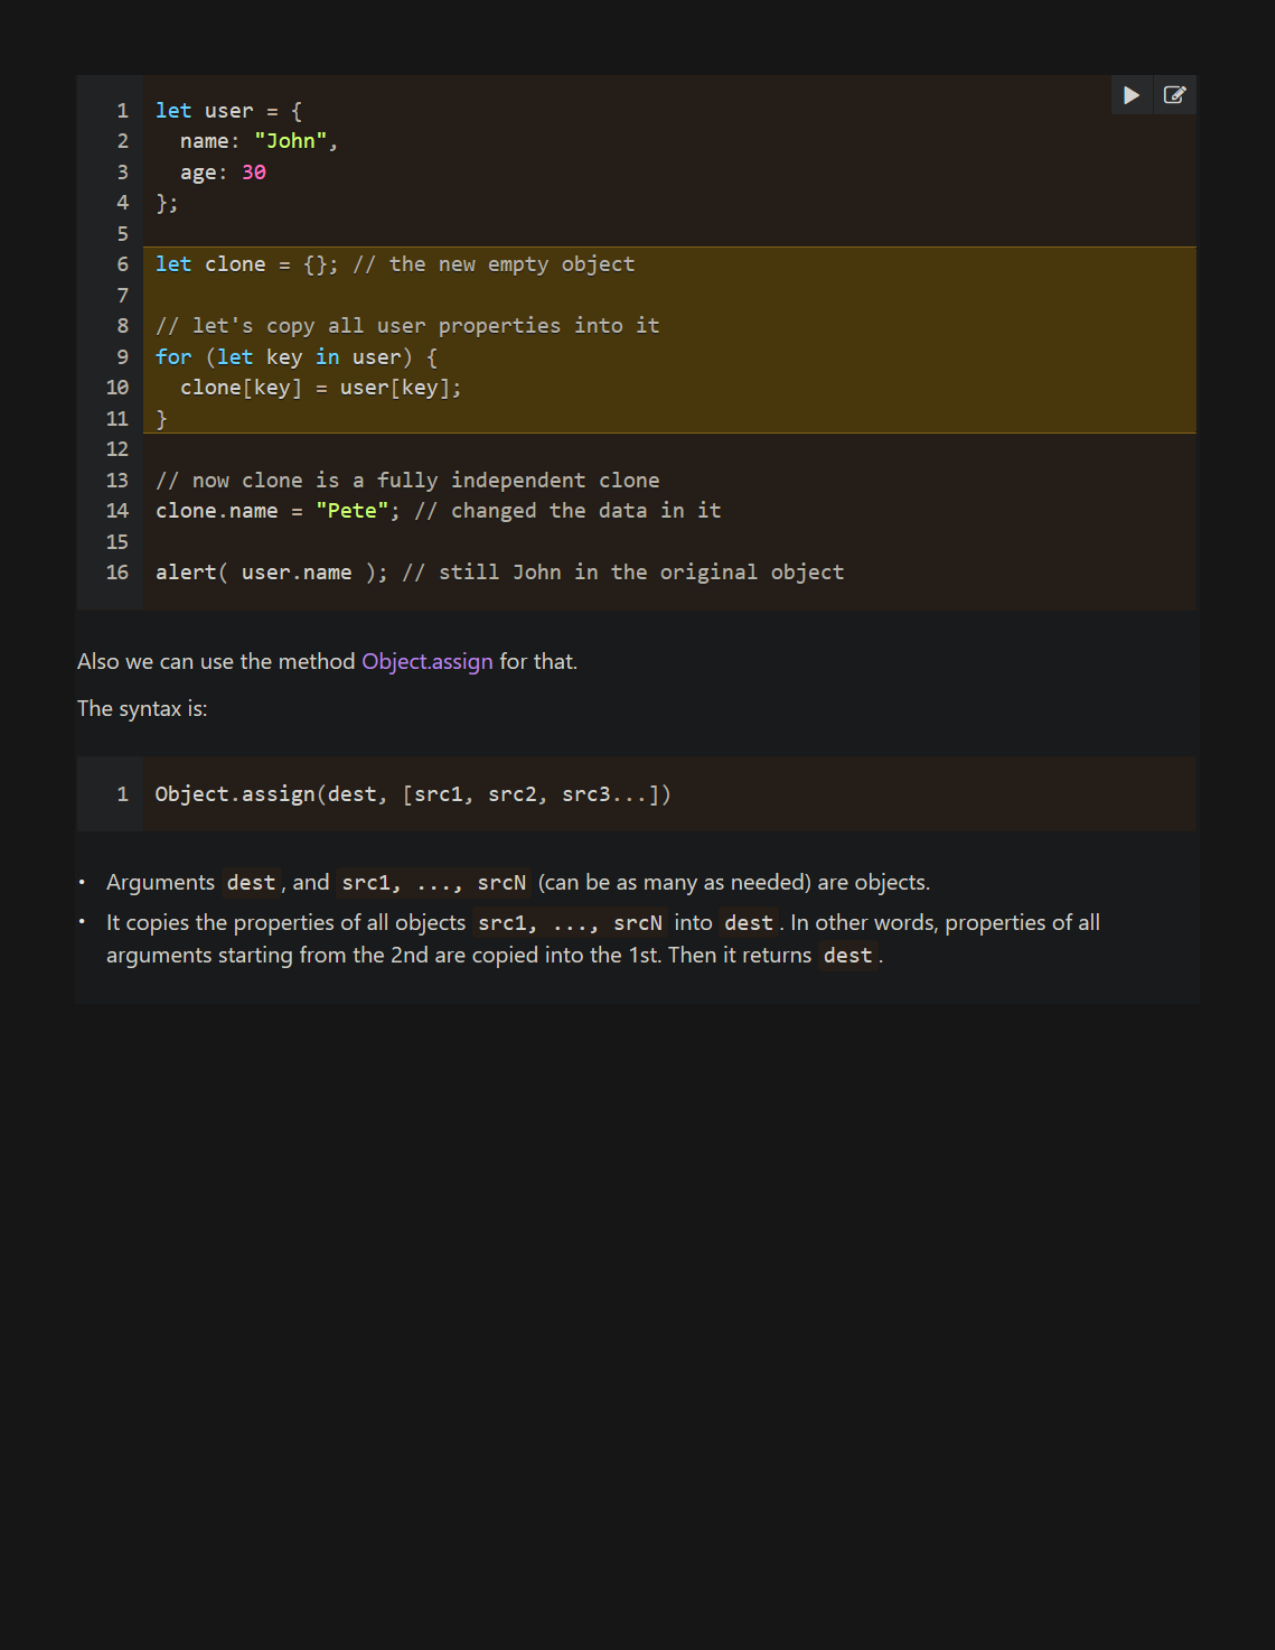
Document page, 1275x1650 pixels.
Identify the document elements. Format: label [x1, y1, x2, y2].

picture [75, 75, 1200, 1004]
